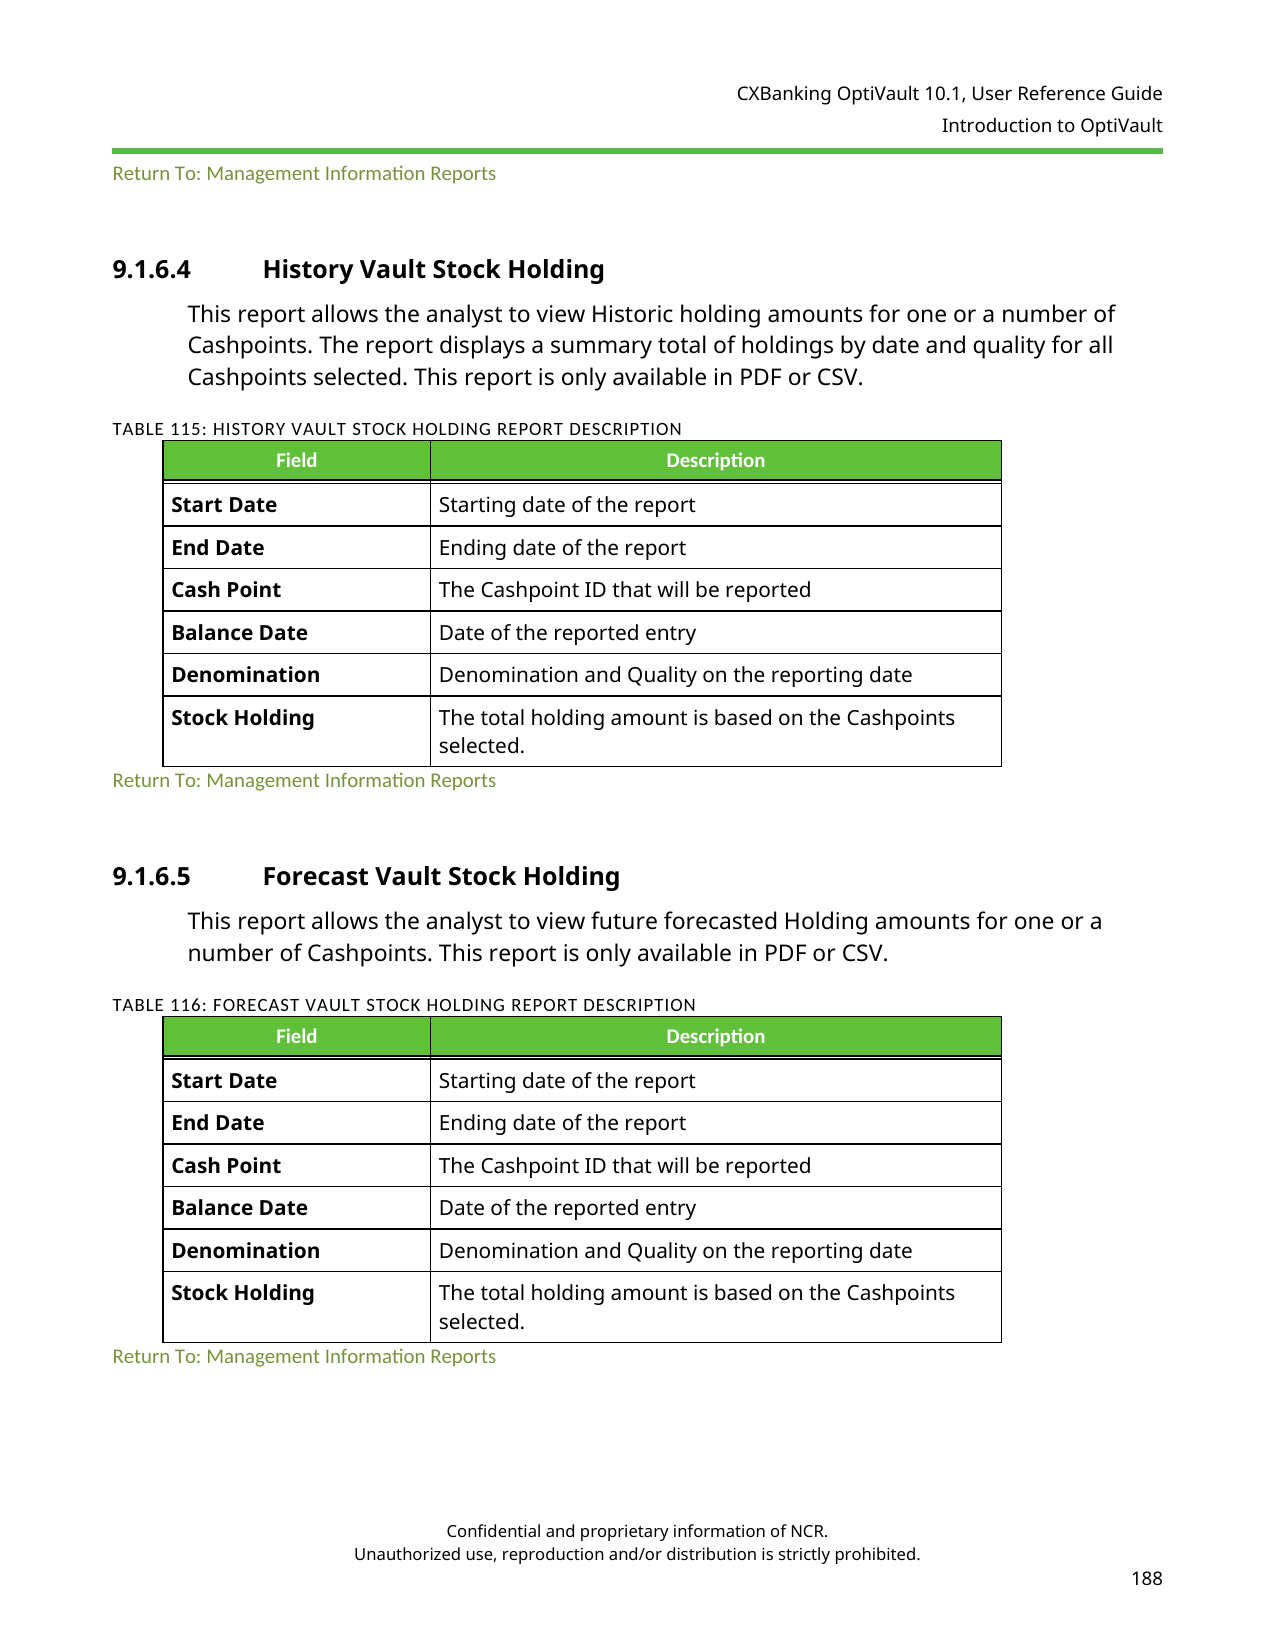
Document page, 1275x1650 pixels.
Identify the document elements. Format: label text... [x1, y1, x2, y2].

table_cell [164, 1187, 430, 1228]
subtitle Forecast Vault Stock Holding [112, 859, 1163, 893]
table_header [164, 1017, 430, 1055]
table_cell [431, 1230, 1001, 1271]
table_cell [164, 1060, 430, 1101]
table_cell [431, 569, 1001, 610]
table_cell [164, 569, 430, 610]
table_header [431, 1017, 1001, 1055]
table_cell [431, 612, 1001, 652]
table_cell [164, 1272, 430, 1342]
subtitle History Vault Stock Holding [112, 252, 1163, 286]
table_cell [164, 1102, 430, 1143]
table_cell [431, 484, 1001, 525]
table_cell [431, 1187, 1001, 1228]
text Return To: Management Information Reports [112, 1343, 1163, 1369]
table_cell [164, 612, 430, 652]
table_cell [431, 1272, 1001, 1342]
text This report allows the analyst to view Historic holding amounts for one or a number of Cashpoints. The report displays a summary total of holdings by date and quality for all Cashpoints selected. This report is only available in PDF or CSV. [187, 298, 1163, 392]
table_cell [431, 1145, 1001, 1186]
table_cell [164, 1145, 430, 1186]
text This report allows the analyst to view future forecasted Holding amounts for one or a number of Cashpoints. This report is only available in PDF or CSV. [187, 905, 1163, 968]
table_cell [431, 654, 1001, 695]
text Return To: Management Information Reports [112, 160, 1163, 186]
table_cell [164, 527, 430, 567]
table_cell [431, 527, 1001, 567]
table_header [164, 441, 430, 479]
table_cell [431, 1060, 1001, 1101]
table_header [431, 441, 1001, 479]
text Return To: Management Information Reports [112, 767, 1163, 793]
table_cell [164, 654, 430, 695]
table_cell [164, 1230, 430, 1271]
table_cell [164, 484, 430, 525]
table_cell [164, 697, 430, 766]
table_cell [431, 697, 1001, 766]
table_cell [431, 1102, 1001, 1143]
